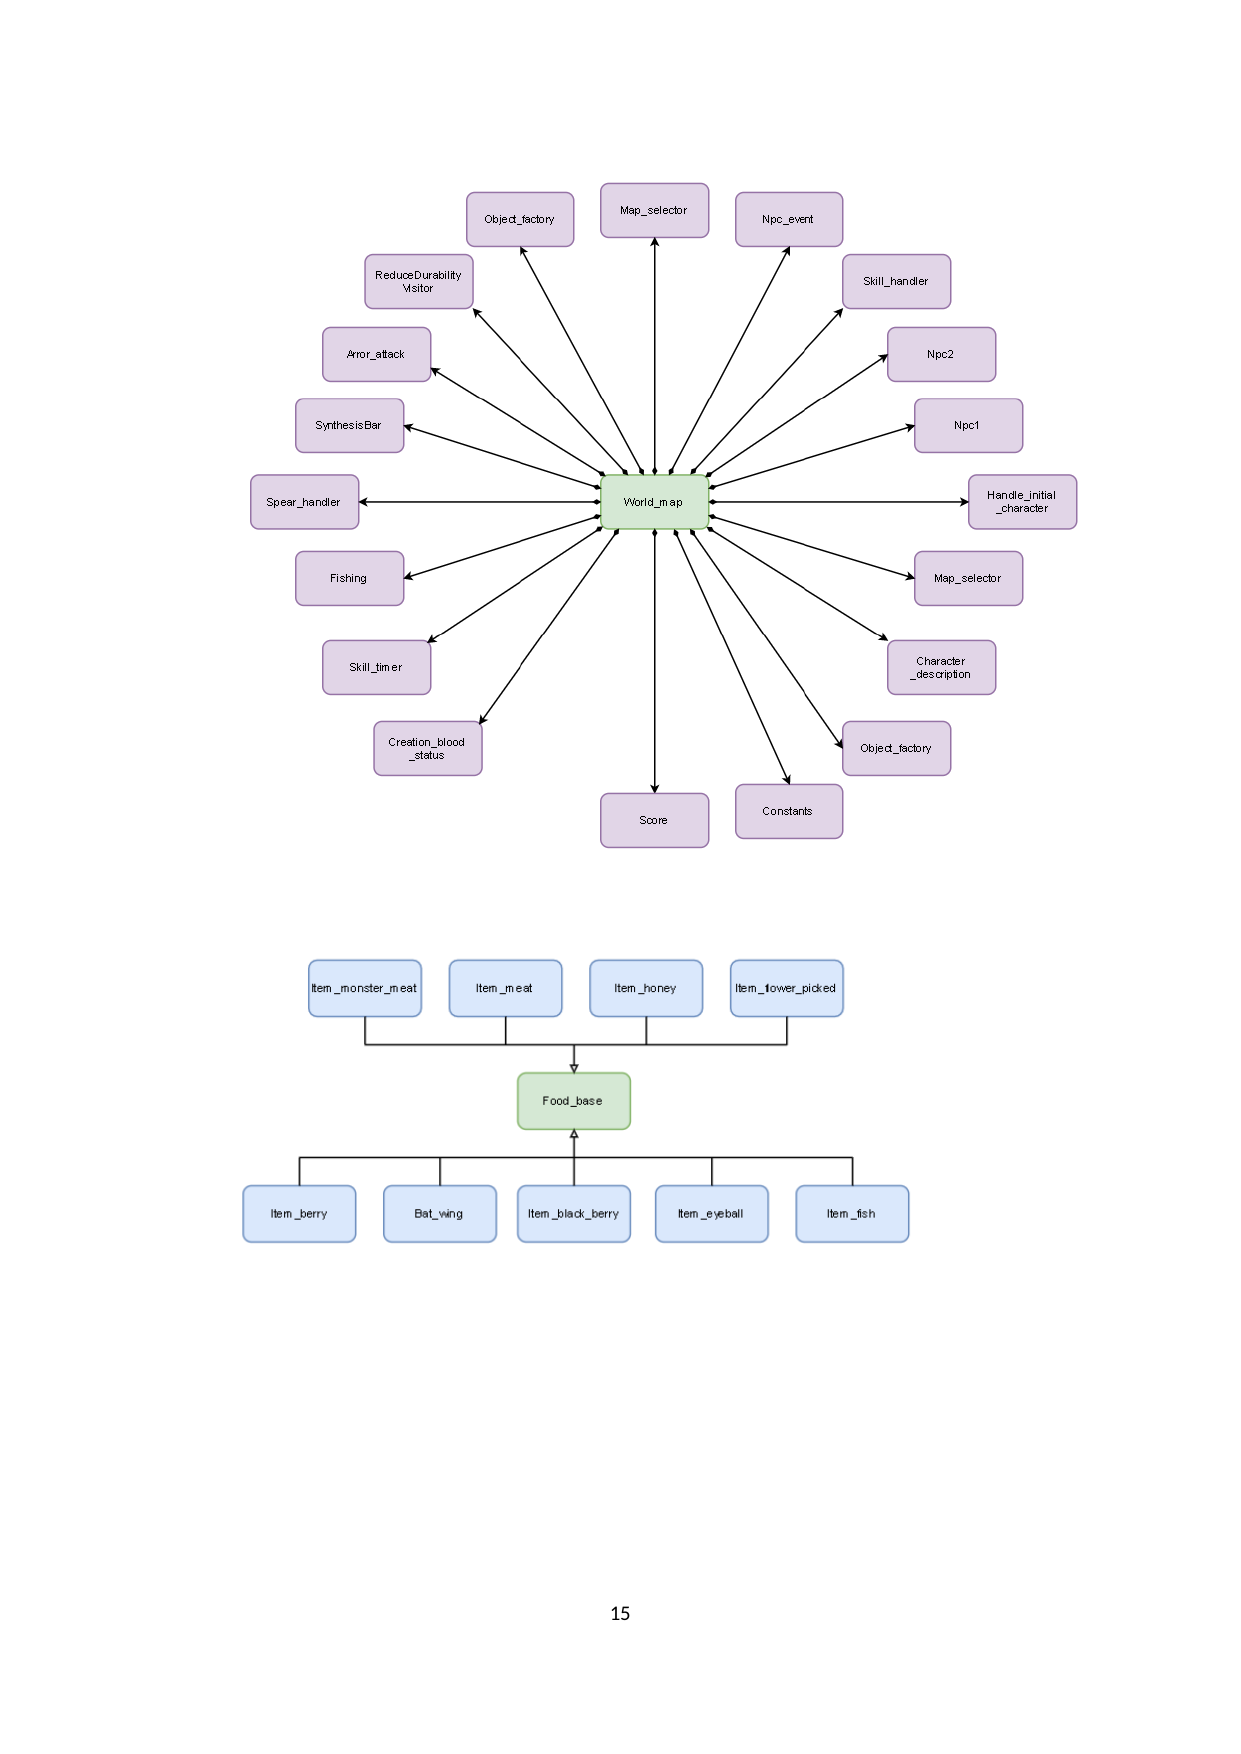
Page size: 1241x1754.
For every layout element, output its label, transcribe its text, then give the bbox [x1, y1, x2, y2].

picture [232, 918, 1008, 1298]
picture [237, 162, 1088, 871]
